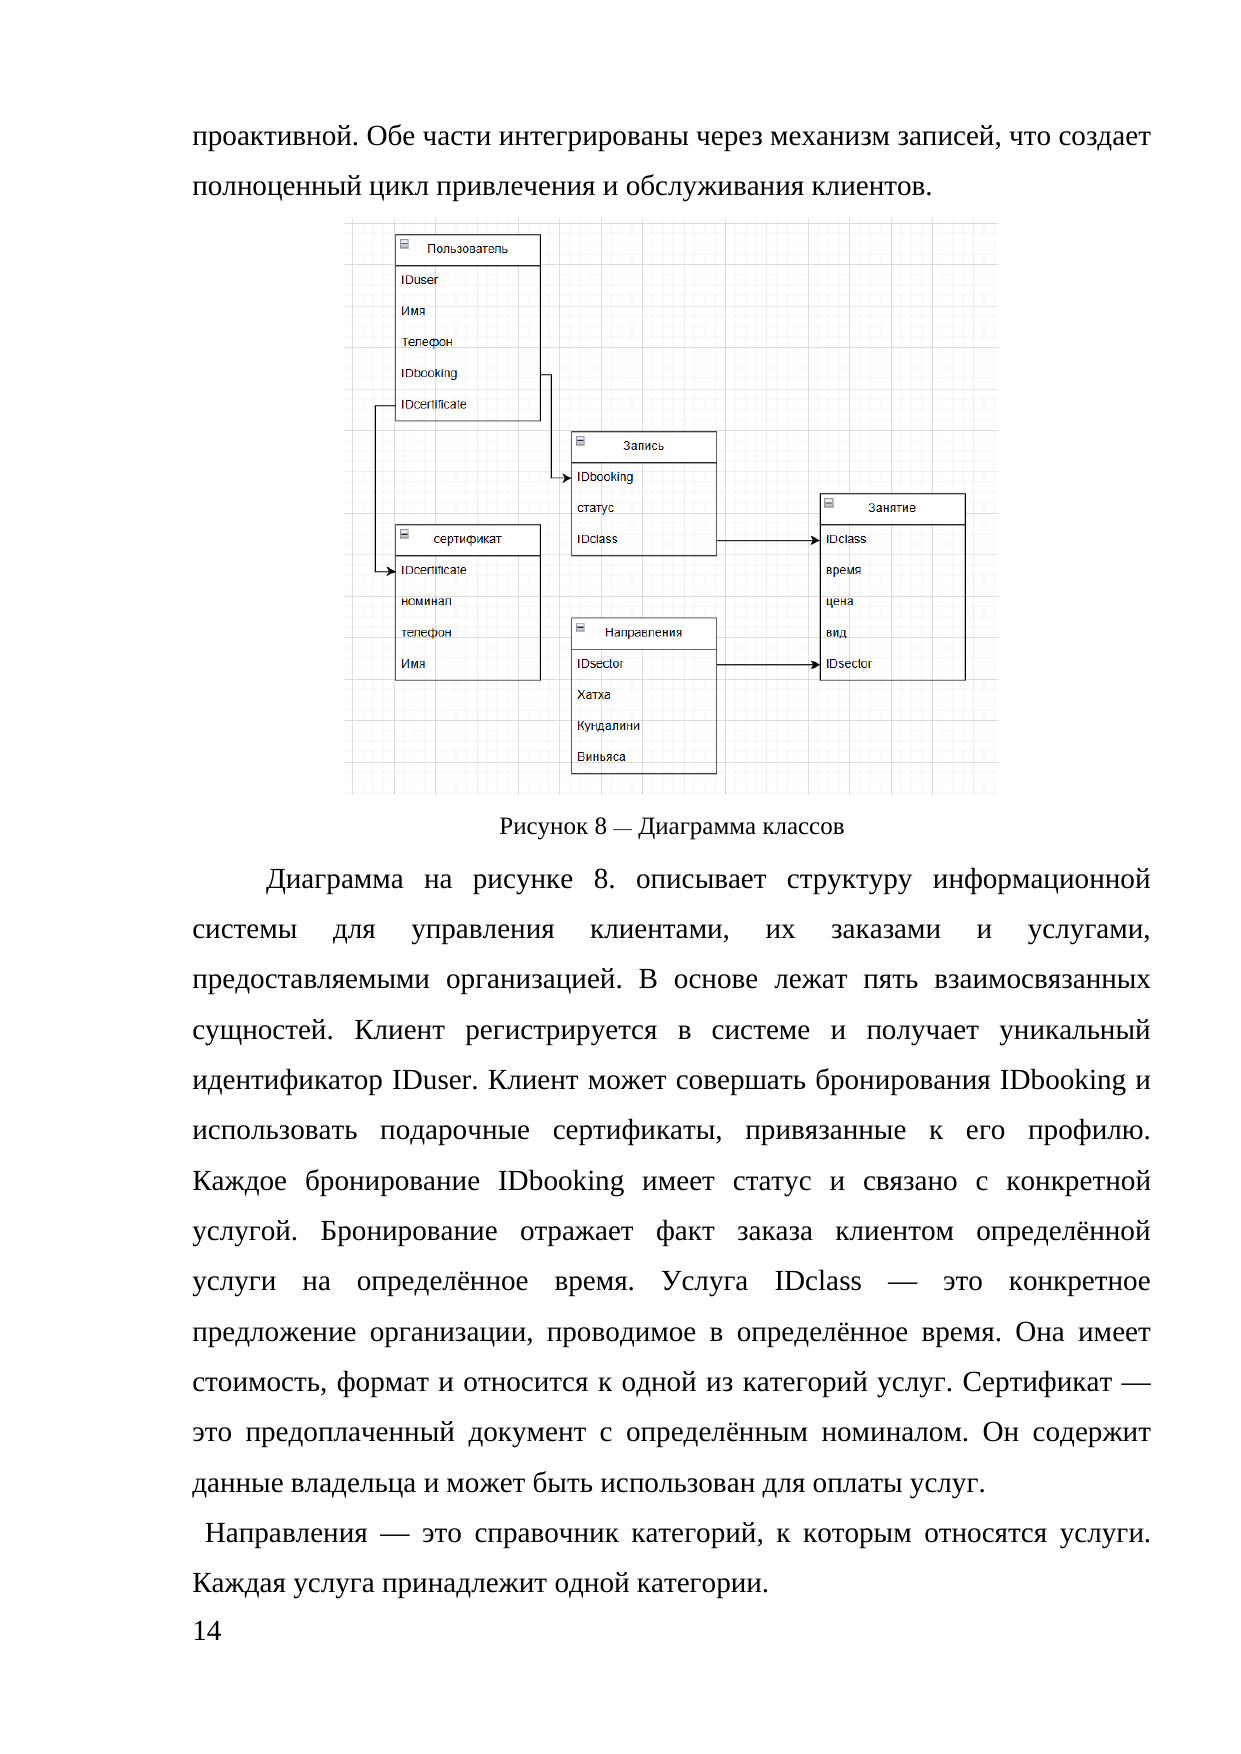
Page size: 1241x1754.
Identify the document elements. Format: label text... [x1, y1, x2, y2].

text Направления — это справочник категорий, к которым относятся услуги. Каждая услуга принадлежит одной категории. [192, 1515, 1152, 1599]
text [192, 118, 1152, 202]
text Диаграмма на рисунке 8. описывает структуру информационной системы для управления клиентами, их заказами и услугами, предоставляемыми организацией. В основе лежат пять взаимосвязанных сущностей. Клиент регистрируется в системе и получает уникальный идентификатор IDuser. Клиент может совершать бронирования IDbooking и использовать подарочные сертификаты, привязанные к его профилю. Каждое бронирование IDbooking имеет статус и связано с конкретной услугой. Бронирование отражает факт заказа клиентом определённой услуги на определённое время. Услуга IDclass — это конкретное предложение организации, проводимое в определённое время. Она имеет стоимость, формат и относится к одной из категорий услуг. Сертификат — это предоплаченный документ с определённым номиналом. Он содержит данные владельца и может быть использован для оплаты услуг. [192, 861, 1152, 1498]
picture [345, 218, 999, 795]
text Рисунок 8 ‒‒ Диаграмма классов [192, 811, 1152, 840]
